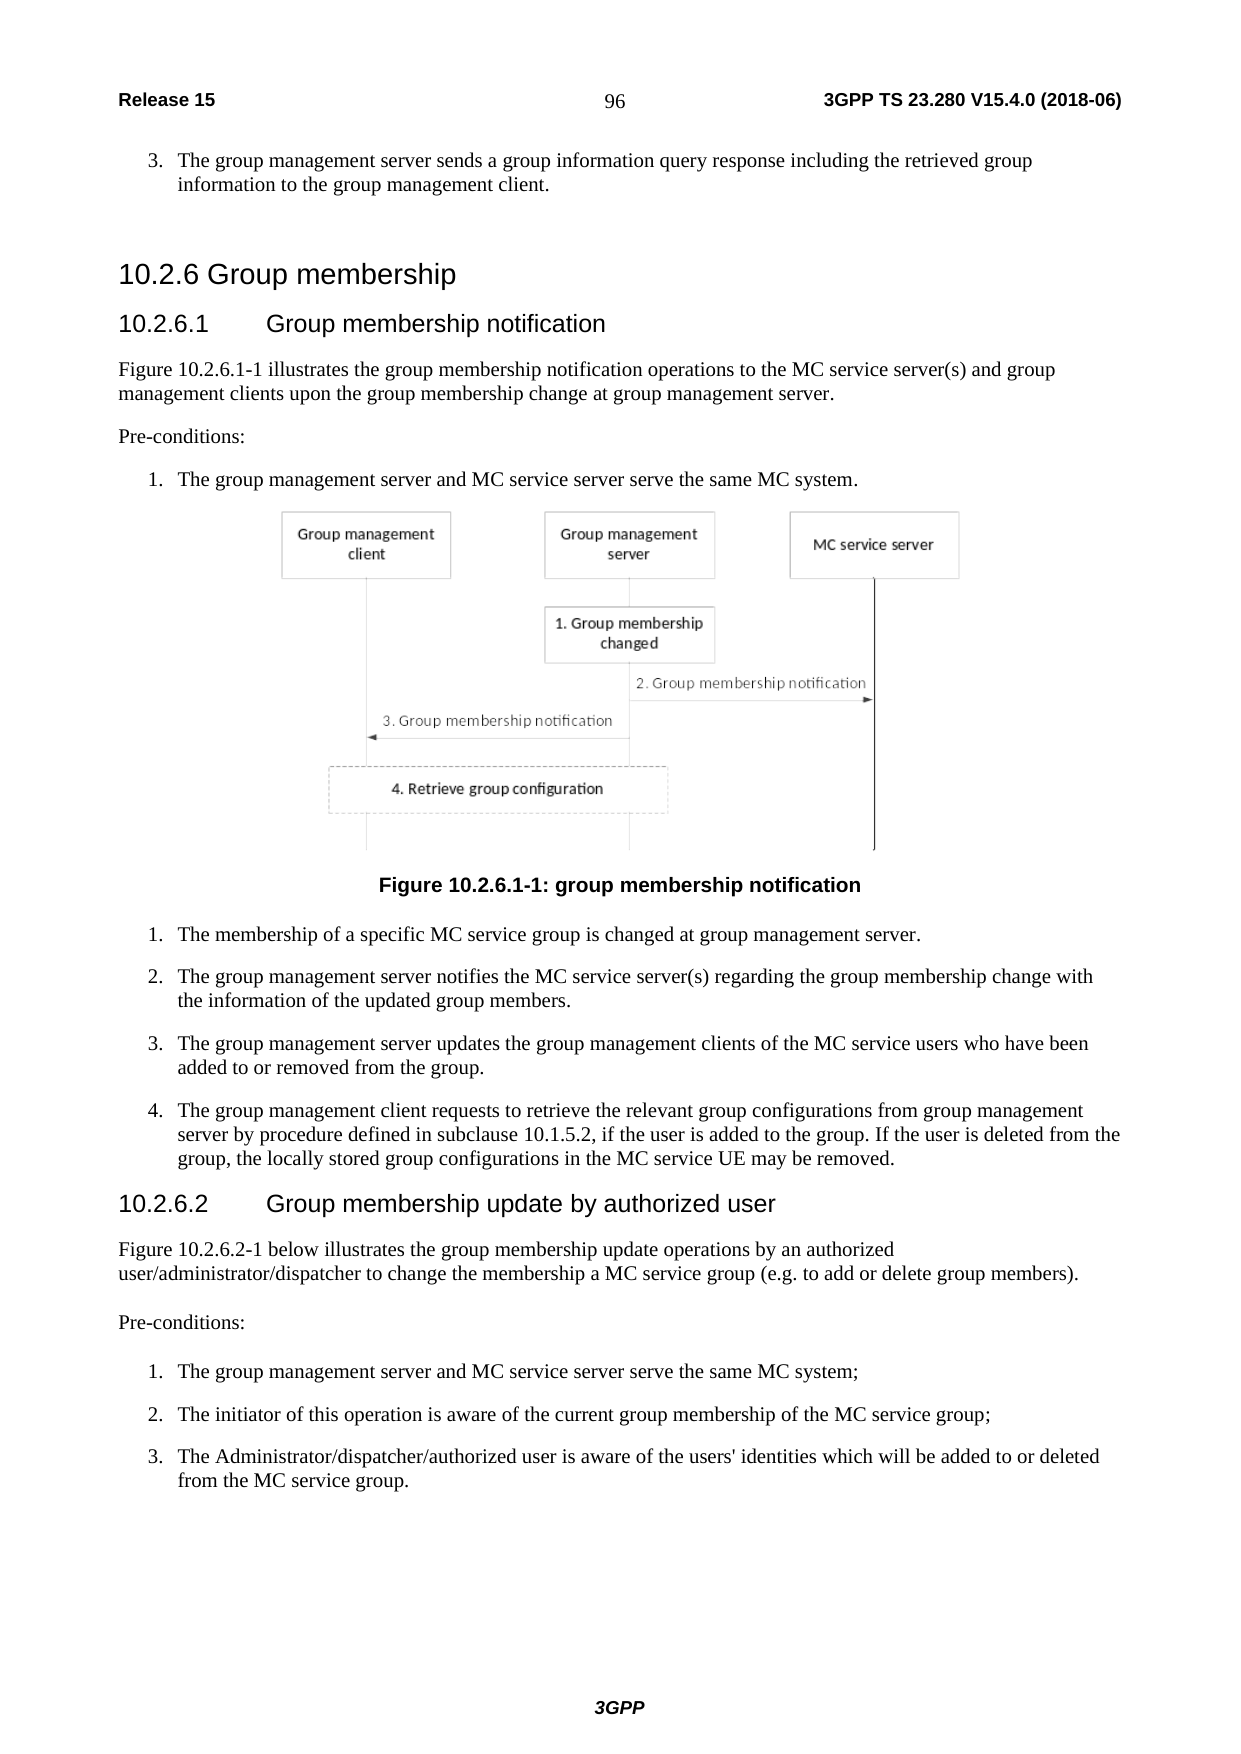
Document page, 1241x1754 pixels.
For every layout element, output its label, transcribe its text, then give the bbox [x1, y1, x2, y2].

text 4. The group management client requests to retrieve the relevant group configurations from group management server by procedure defined in subclause 10.1.5.2, if the user is added to the group. If the user is deleted from the group, the locally stored group configurations in the MC service UE may be removed. [148, 1098, 1122, 1170]
text 3. The Administrator/dispatcher/authorized user is aware of the users' identities which will be added to or deleted from the MC service group. [148, 1444, 1122, 1492]
text Pre-conditions: [118, 1309, 1122, 1334]
text 3. The group management server sends a group information query response including the retrieved group information to the group management client. [148, 147, 1122, 196]
text Pre-conditions: [118, 424, 1122, 448]
text Figure 10.2.6.1-1: group membership notification [118, 872, 1122, 896]
subtitle 10.2.6.2 Group membership update by authorized user [118, 1189, 1122, 1218]
text 2. The group management server notifies the MC service server(s) regarding the group membership change with the information of the updated group members. [148, 964, 1122, 1012]
text 1. The membership of a specific MC service group is changed at group management server. [148, 921, 1122, 946]
text 3. The group management server updates the group management clients of the MC service users who have been added to or removed from the group. [148, 1031, 1122, 1079]
subtitle 10.2.6.1 Group membership notification [118, 309, 1122, 338]
text 1. The group management server and MC service server serve the same MC system. [148, 467, 1122, 491]
text 1. The group management server and MC service server serve the same MC system; [148, 1359, 1122, 1383]
text Figure 10.2.6.2-1 below illustrates the group membership update operations by an authorized user/administrator/dispatcher to change the membership a MC service group (e.g. to add or delete group members). [118, 1236, 1122, 1284]
subtitle 10.2.6 Group membership [118, 257, 1122, 291]
text 2. The initiator of this operation is aware of the current group membership of the MC service group; [148, 1401, 1122, 1426]
text Figure 10.2.6.1-1 illustrates the group membership notification operations to the MC service server(s) and group management clients upon the group membership change at group management server. [118, 357, 1122, 405]
